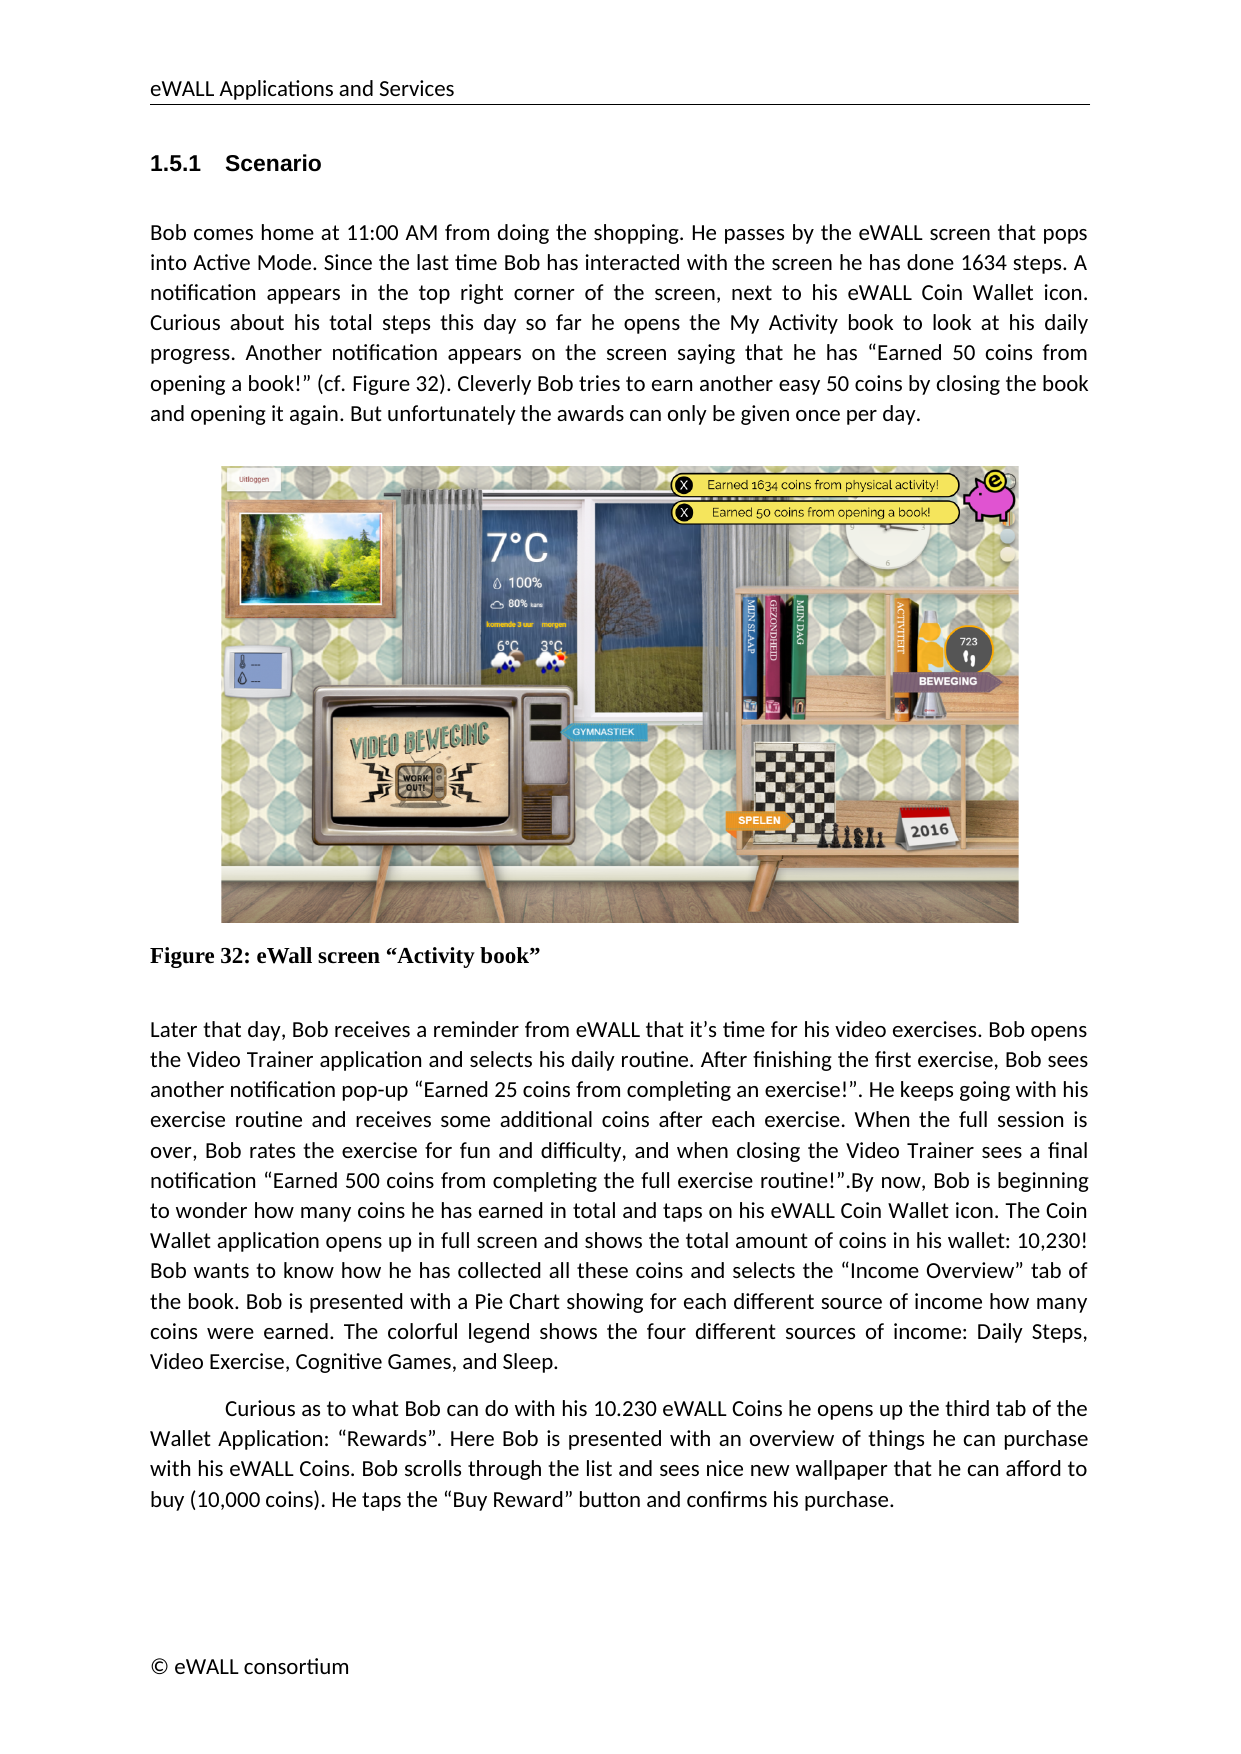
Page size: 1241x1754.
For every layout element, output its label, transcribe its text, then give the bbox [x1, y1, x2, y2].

text Curious as to what Bob can do with his 10.230 eWALL Coins he opens up the third tab of the Wallet Application: “Rewards”. Here Bob is presented with an overview of things he can purchase with his eWALL Coins. Bob scrolls through the list and sees nice new wallpaper that he can afford to buy (10,000 coins). He taps the “Buy Reward” button and confirms his purchase. [150, 1394, 1090, 1513]
subtitle Scenario [150, 150, 1090, 176]
picture [221, 466, 1019, 923]
text Later that day, Bob receives a reminder from eWALL that it’s time for his video exercises. Bob opens the Video Trainer application and selects his daily routine. After finishing the first exercise, Bob sees another notification pop-up “Earned 25 coins from completing an exercise!”. He keeps going with his exercise routine and receives some additional coins after each exercise. When the full session is over, Bob rates the exercise for fun and difficulty, and when closing the Video Trainer sees a final notification “Earned 500 coins from completing the full exercise routine!”.By now, Bob is beginning to wonder how many coins he has earned in total and taps on his eWALL Coin Wallet icon. The Coin Wallet application opens up in full screen and shows the total amount of coins in his wallet: 10,230! Bob wants to know how he has collected all these coins and selects the “Income Overview” tab of the book. Bob is presented with a Pie Chart showing for each different source of income how many coins were earned. The colorful legend shows the four different sources of income: Daily Steps, Video Exercise, Cognitive Games, and Sleep. [150, 1015, 1090, 1375]
